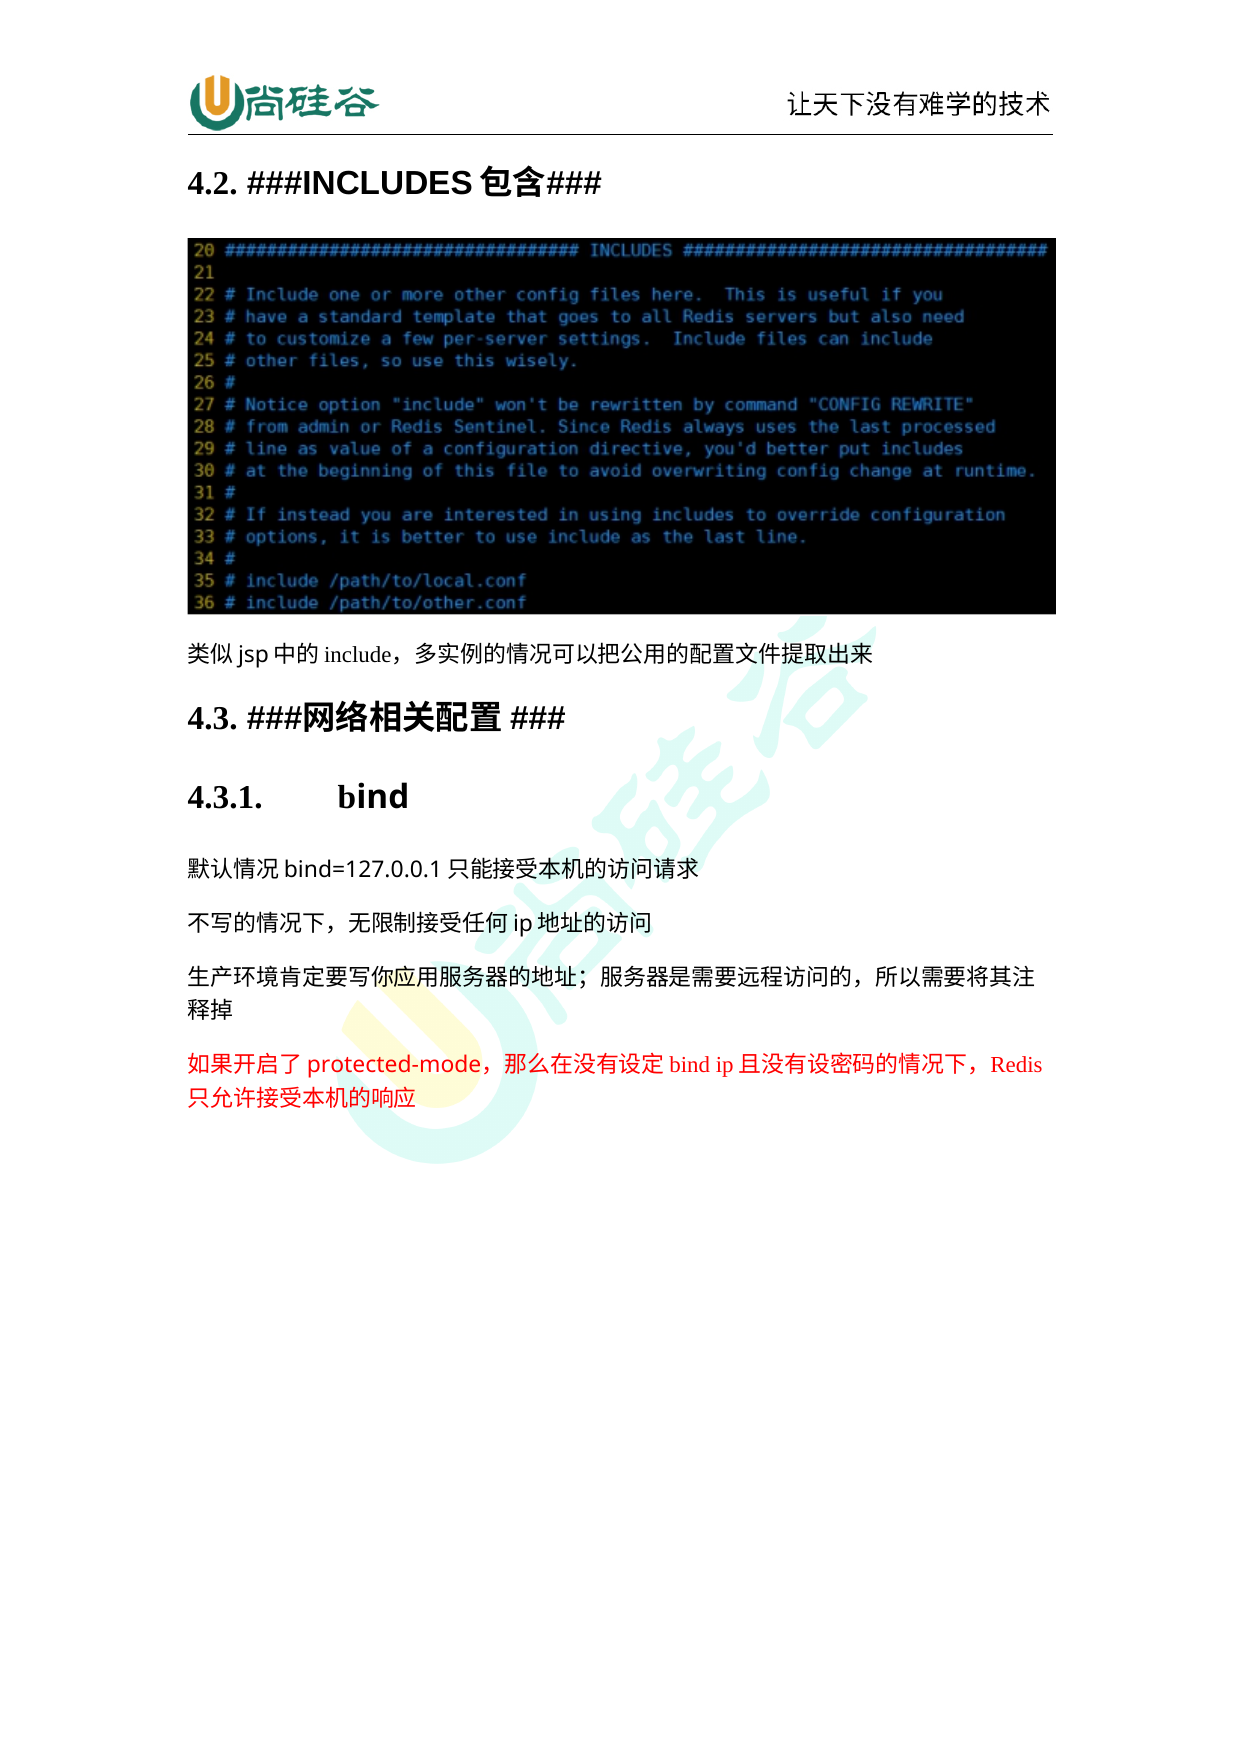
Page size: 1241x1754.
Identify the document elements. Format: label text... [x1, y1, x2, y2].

picture [187, 73, 1053, 132]
picture [187, 238, 1056, 616]
list ###网络相关配置 ### [187, 690, 1053, 739]
text 生产环境肯定要写你应用服务器的地址；服务器是需要远程访问的，所以需要将其注释掉 [187, 959, 1053, 1025]
list bind [187, 773, 1053, 818]
text 如果开启了protected-mode，那么在没有设定bind ip且没有设密码的情况下，Redis只允许接受本机的响应 [187, 1046, 1053, 1113]
text 默认情况bind=127.0.0.1只能接受本机的访问请求 [187, 850, 1053, 884]
list ###INCLUDES包含### [187, 156, 1053, 204]
text 不写的情况下，无限制接受任何ip地址的访问 [187, 904, 1053, 938]
text 类似jsp中的include，多实例的情况可以把公用的配置文件提取出来 [187, 636, 1053, 669]
